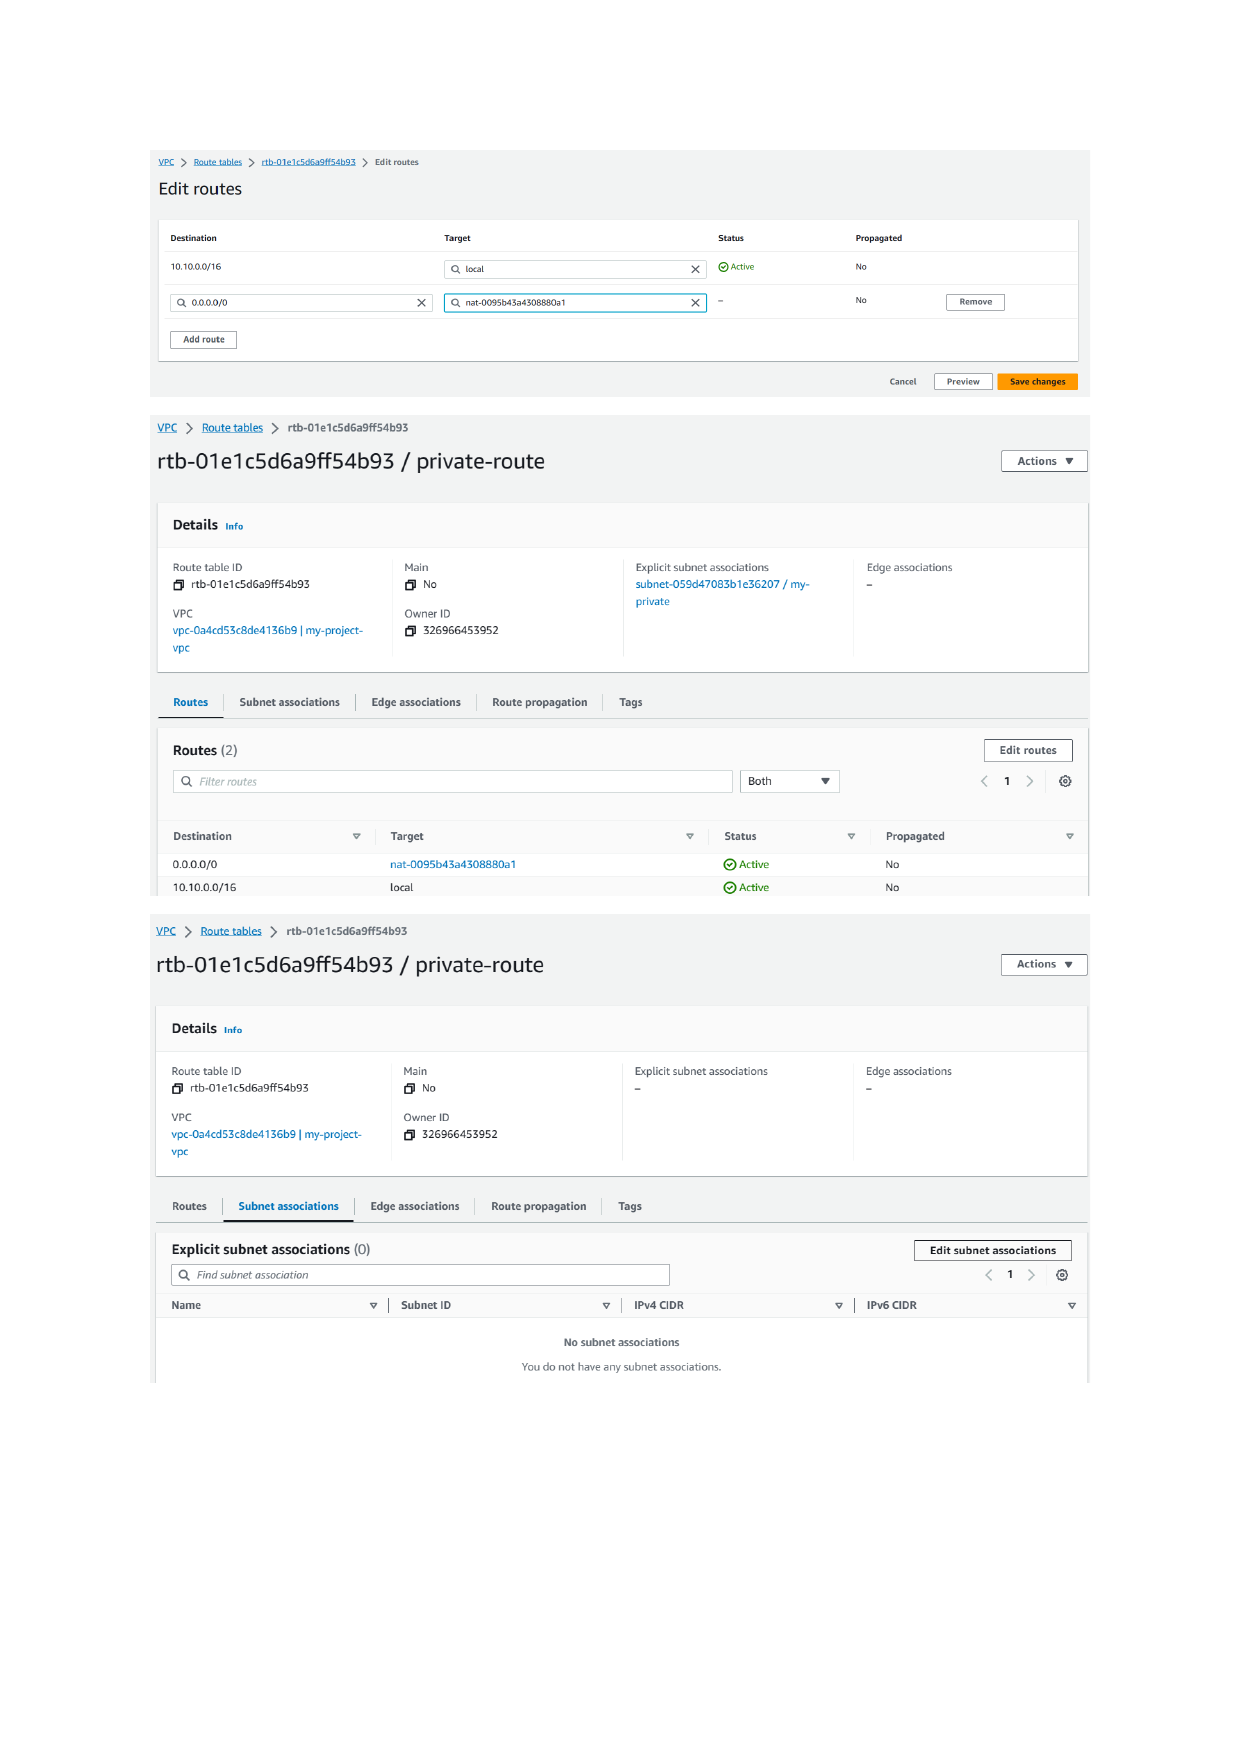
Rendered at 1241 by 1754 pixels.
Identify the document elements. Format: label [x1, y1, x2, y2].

picture [150, 150, 1091, 397]
picture [150, 914, 1091, 1383]
picture [150, 415, 1091, 896]
